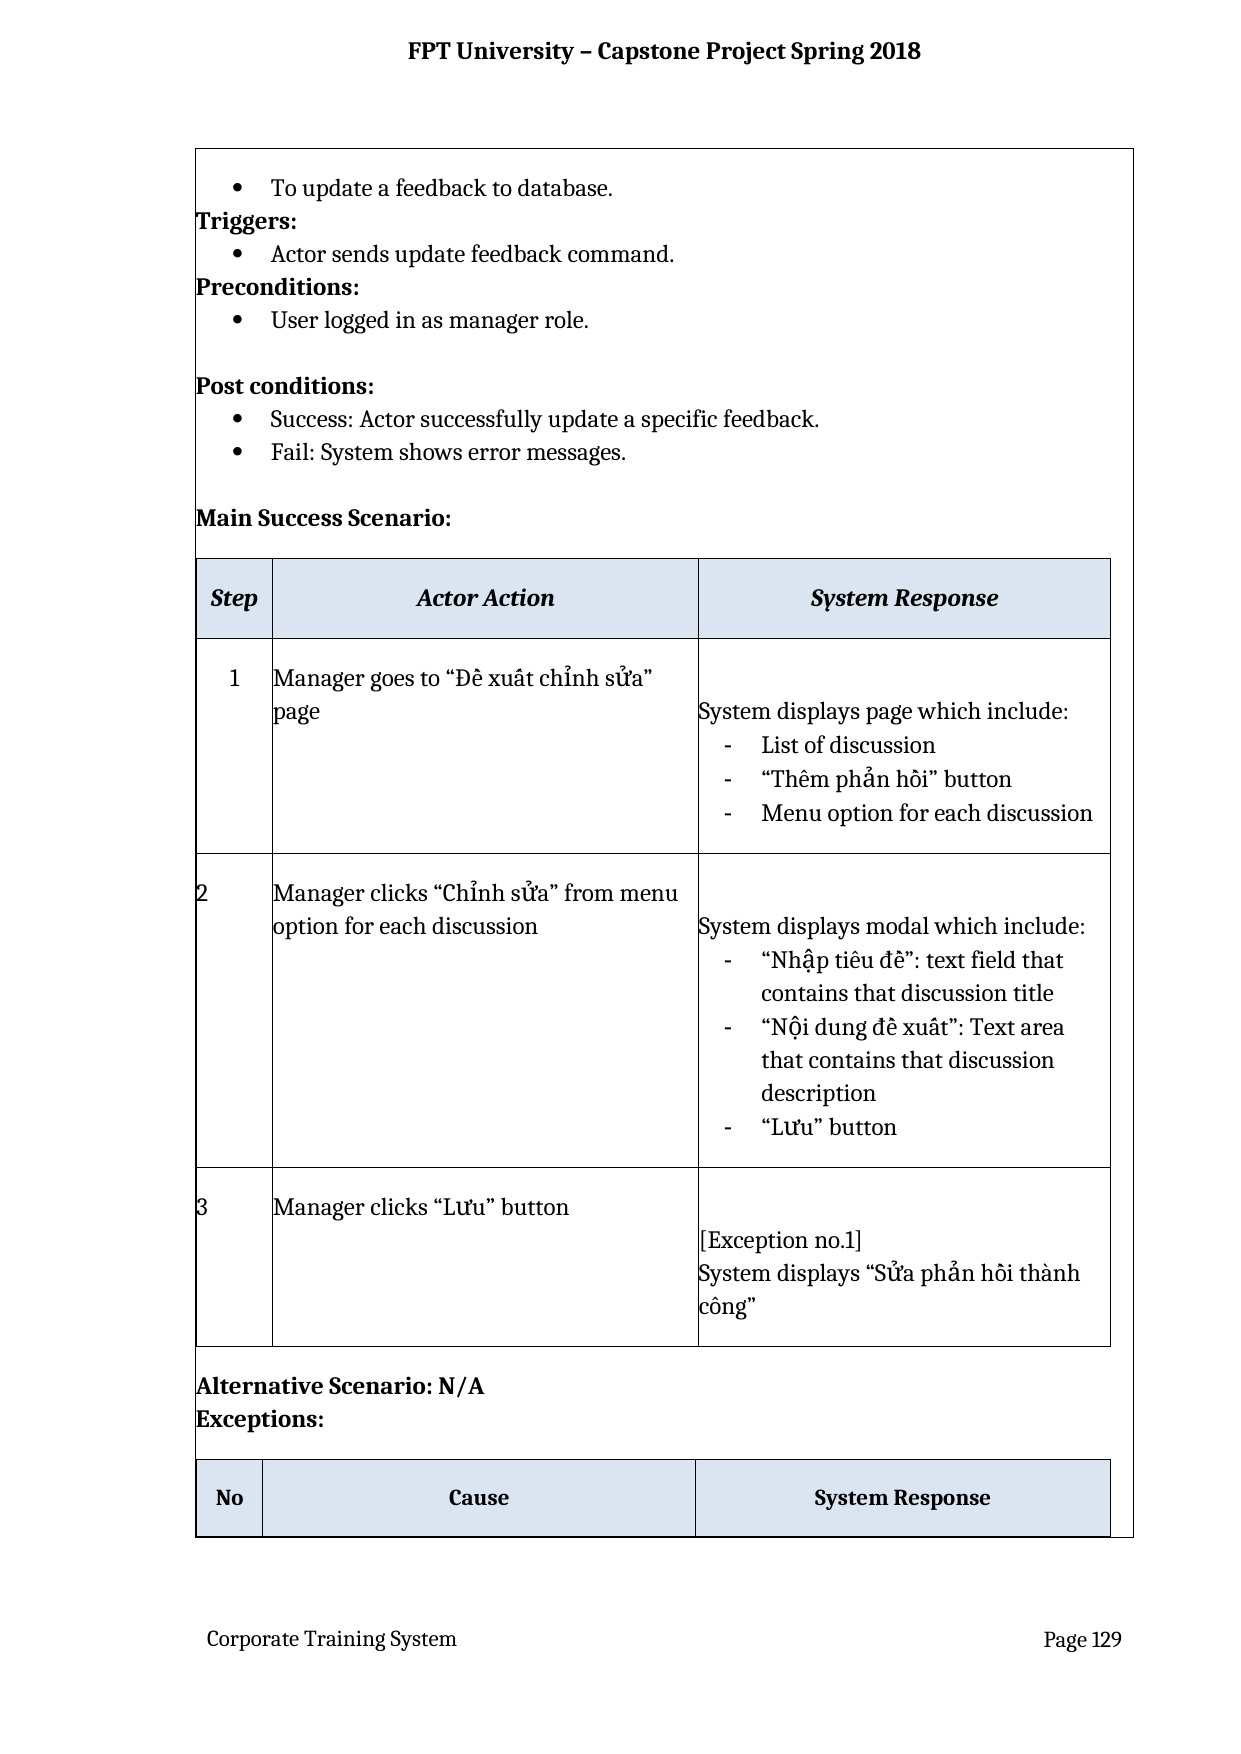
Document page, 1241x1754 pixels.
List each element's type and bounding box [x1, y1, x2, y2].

table_cell [196, 149, 1133, 1537]
